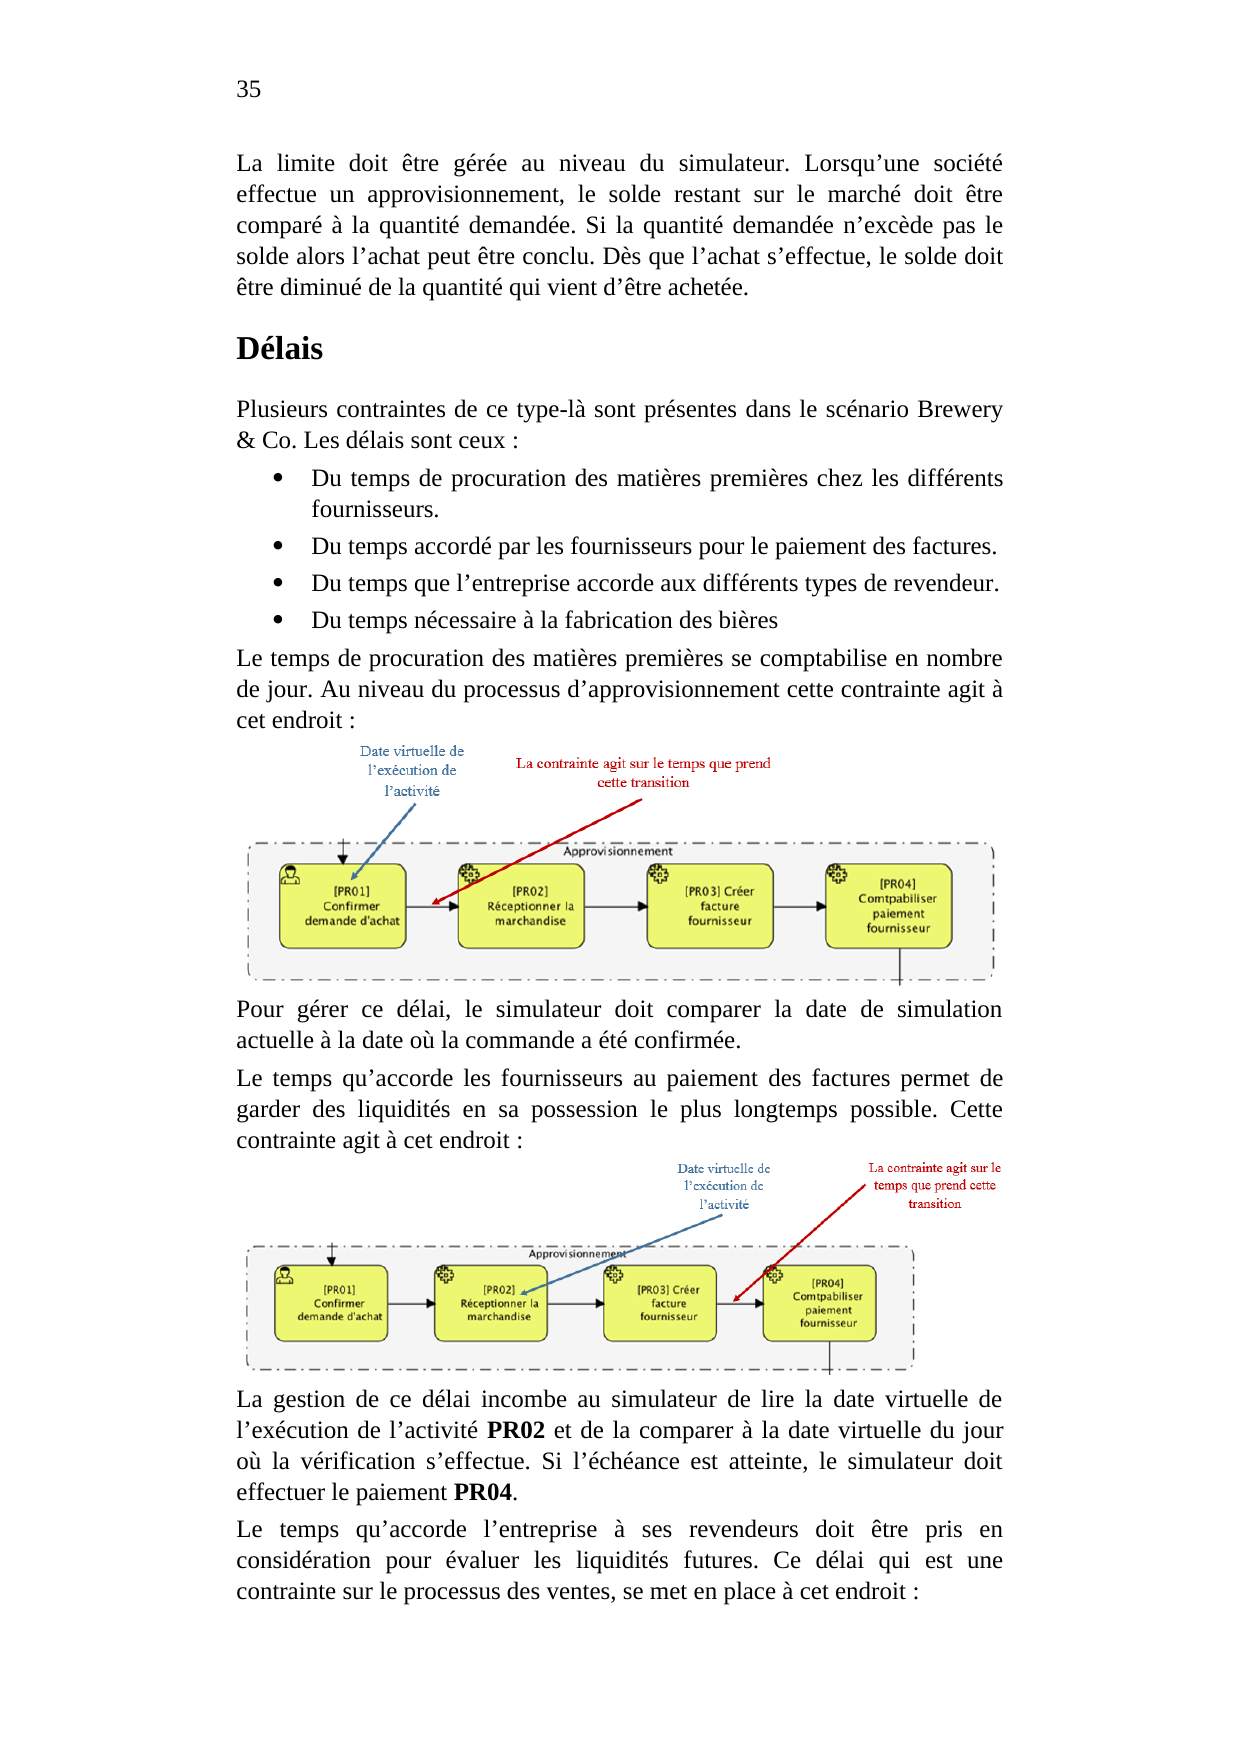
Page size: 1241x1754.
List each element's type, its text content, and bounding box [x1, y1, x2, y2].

text Le temps de procuration des matières premières se comptabilise en nombre de jour. Au niveau du processus d’approvisionnement cette contrainte agit à cet endroit : [236, 643, 1004, 734]
list Du temps que l’entreprise accorde aux différents types de revendeur. [274, 568, 1004, 597]
text Délais [236, 328, 1004, 366]
text La gestion de ce délai incombe au simulateur de lire la date virtuelle de l’exécution de l’activité PR02 et de la comparer à la date virtuelle du jour où la vérification s’effectue. Si l’échéance est atteinte, le simulateur doit effectuer le paiement PR04. [236, 1384, 1004, 1506]
text Le temps qu’accorde l’entreprise à ses revendeurs doit être pris en considération pour évaluer les liquidités futures. Ce délai qui est une contrainte sur le processus des ventes, se met en place à cet endroit : [236, 1514, 1004, 1605]
picture [236, 1162, 1004, 1376]
list Du temps nécessaire à la fabrication des bières [274, 606, 1004, 634]
text Plusieurs contraintes de ce type-là sont présentes dans le scénario Brewery & Co. Les délais sont ceux : [236, 394, 1004, 454]
picture [236, 742, 1004, 986]
list Du temps accordé par les fournisseurs pour le paiement des factures. [274, 531, 1004, 560]
text La limite doit être gérée au niveau du simulateur. Lorsqu’une société effectue un approvisionnement, le solde restant sur le marché doit être comparé à la quantité demandée. Si la quantité demandée n’excède pas le solde alors l’achat peut être conclu. Dès que l’achat s’effectue, le solde doit être diminué de la quantité qui vient d’être achetée. [236, 148, 1004, 301]
list Du temps de procuration des matières premières chez les différents fournisseurs. [274, 463, 1004, 522]
text Pour gérer ce délai, le simulateur doit comparer la date de simulation actuelle à la date où la commande a été confirmée. [236, 994, 1004, 1054]
text Le temps qu’accorde les fournisseurs au paiement des factures permet de garder des liquidités en sa possession le plus longtemps possible. Cette contrainte agit à cet endroit : [236, 1063, 1004, 1153]
